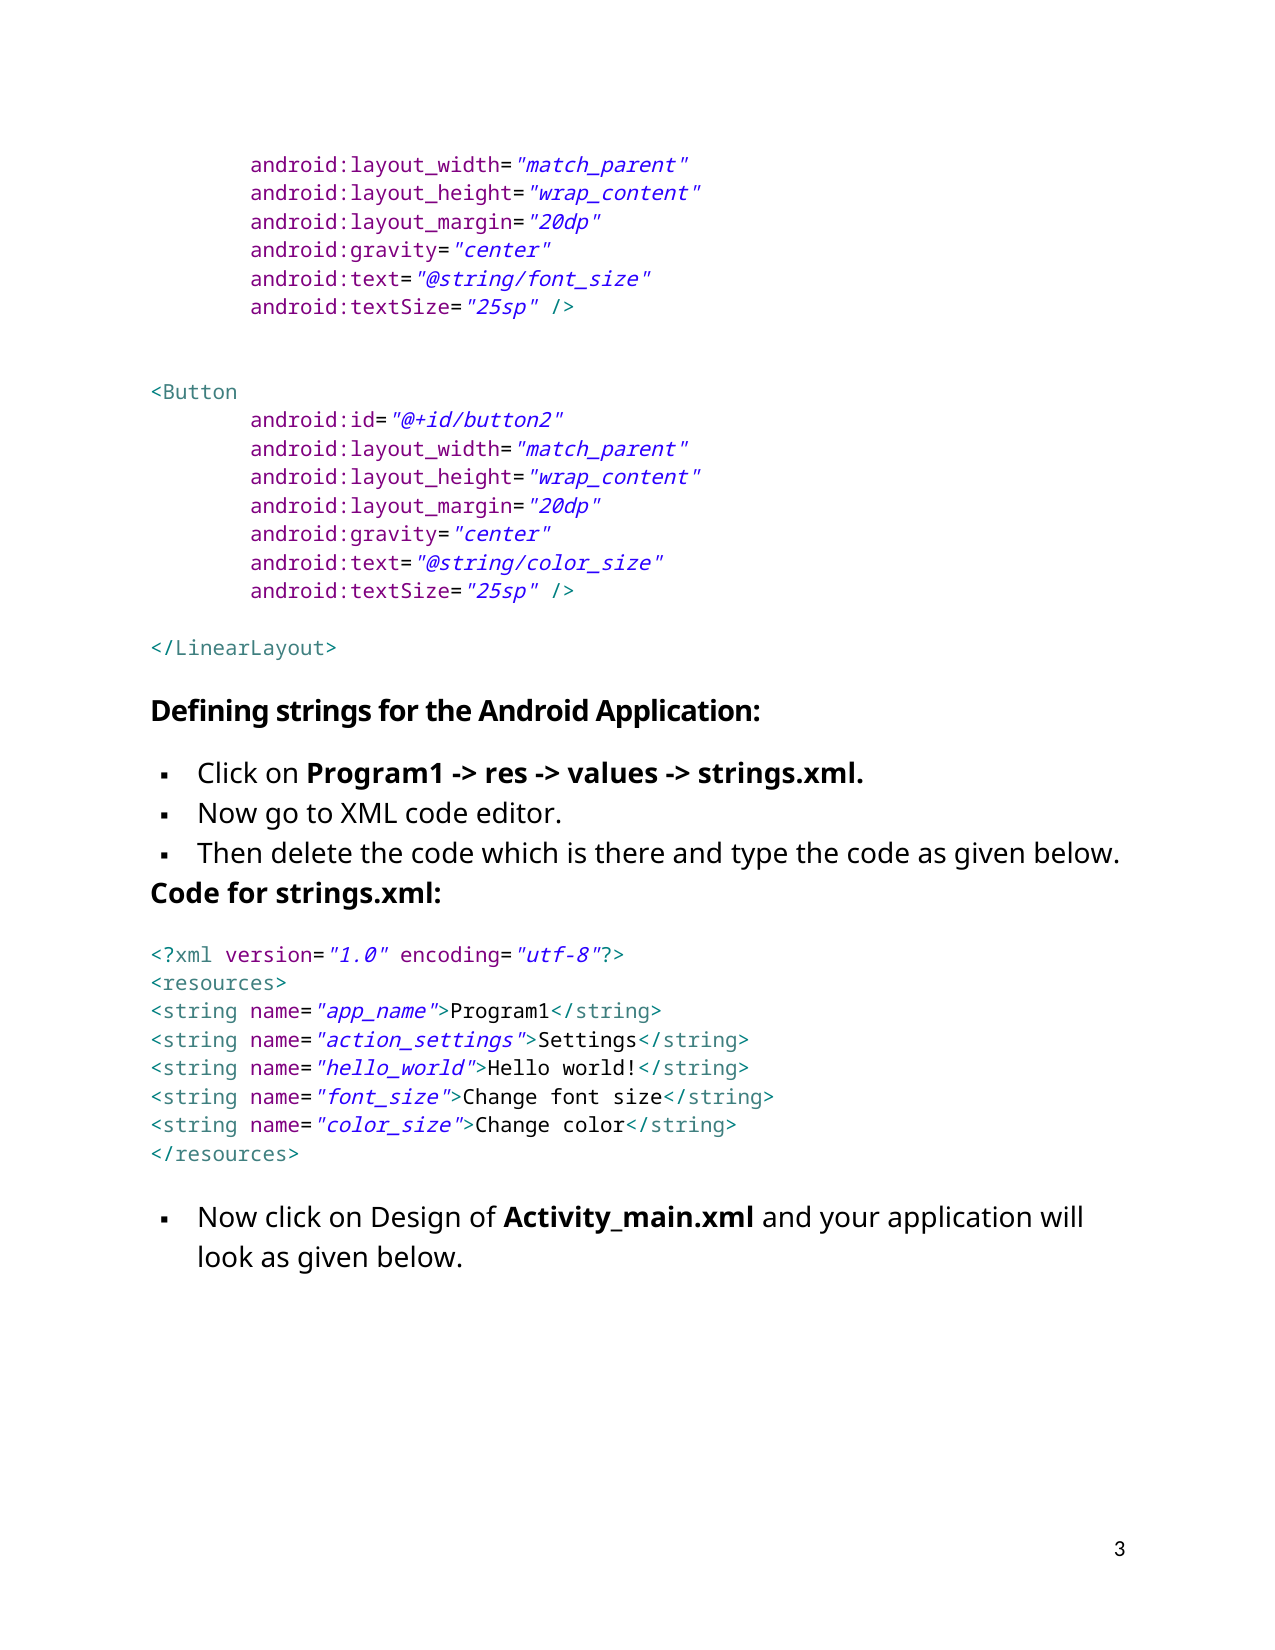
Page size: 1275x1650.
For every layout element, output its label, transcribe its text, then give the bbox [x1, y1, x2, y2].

text Code for strings.xml: [150, 871, 1125, 911]
text <string name="color_size">Change color</string> [150, 1110, 1125, 1139]
list Now click on Design of Activity_main.xml and your application will look as given below. [159, 1196, 1125, 1276]
text <string name="app_name">Program1</string> [150, 997, 1125, 1025]
list Then delete the code which is there and type the code as given below. [159, 831, 1125, 871]
text </resources> [150, 1139, 1125, 1167]
text <resources> [150, 968, 1125, 997]
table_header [150, 150, 1010, 690]
text Defining strings for the Android Application: [150, 690, 1125, 729]
text <string name="action_settings">Settings</string> [150, 1025, 1125, 1053]
text <?xml version="1.0" encoding="utf-8"?> [150, 940, 1125, 968]
list Click on Program1 -> res -> values -> strings.xml. [159, 751, 1125, 791]
text <string name="hello_world">Hello world!</string> [150, 1053, 1125, 1082]
text <string name="font_size">Change font size</string> [150, 1082, 1125, 1110]
list Now go to XML code editor. [159, 791, 1125, 831]
